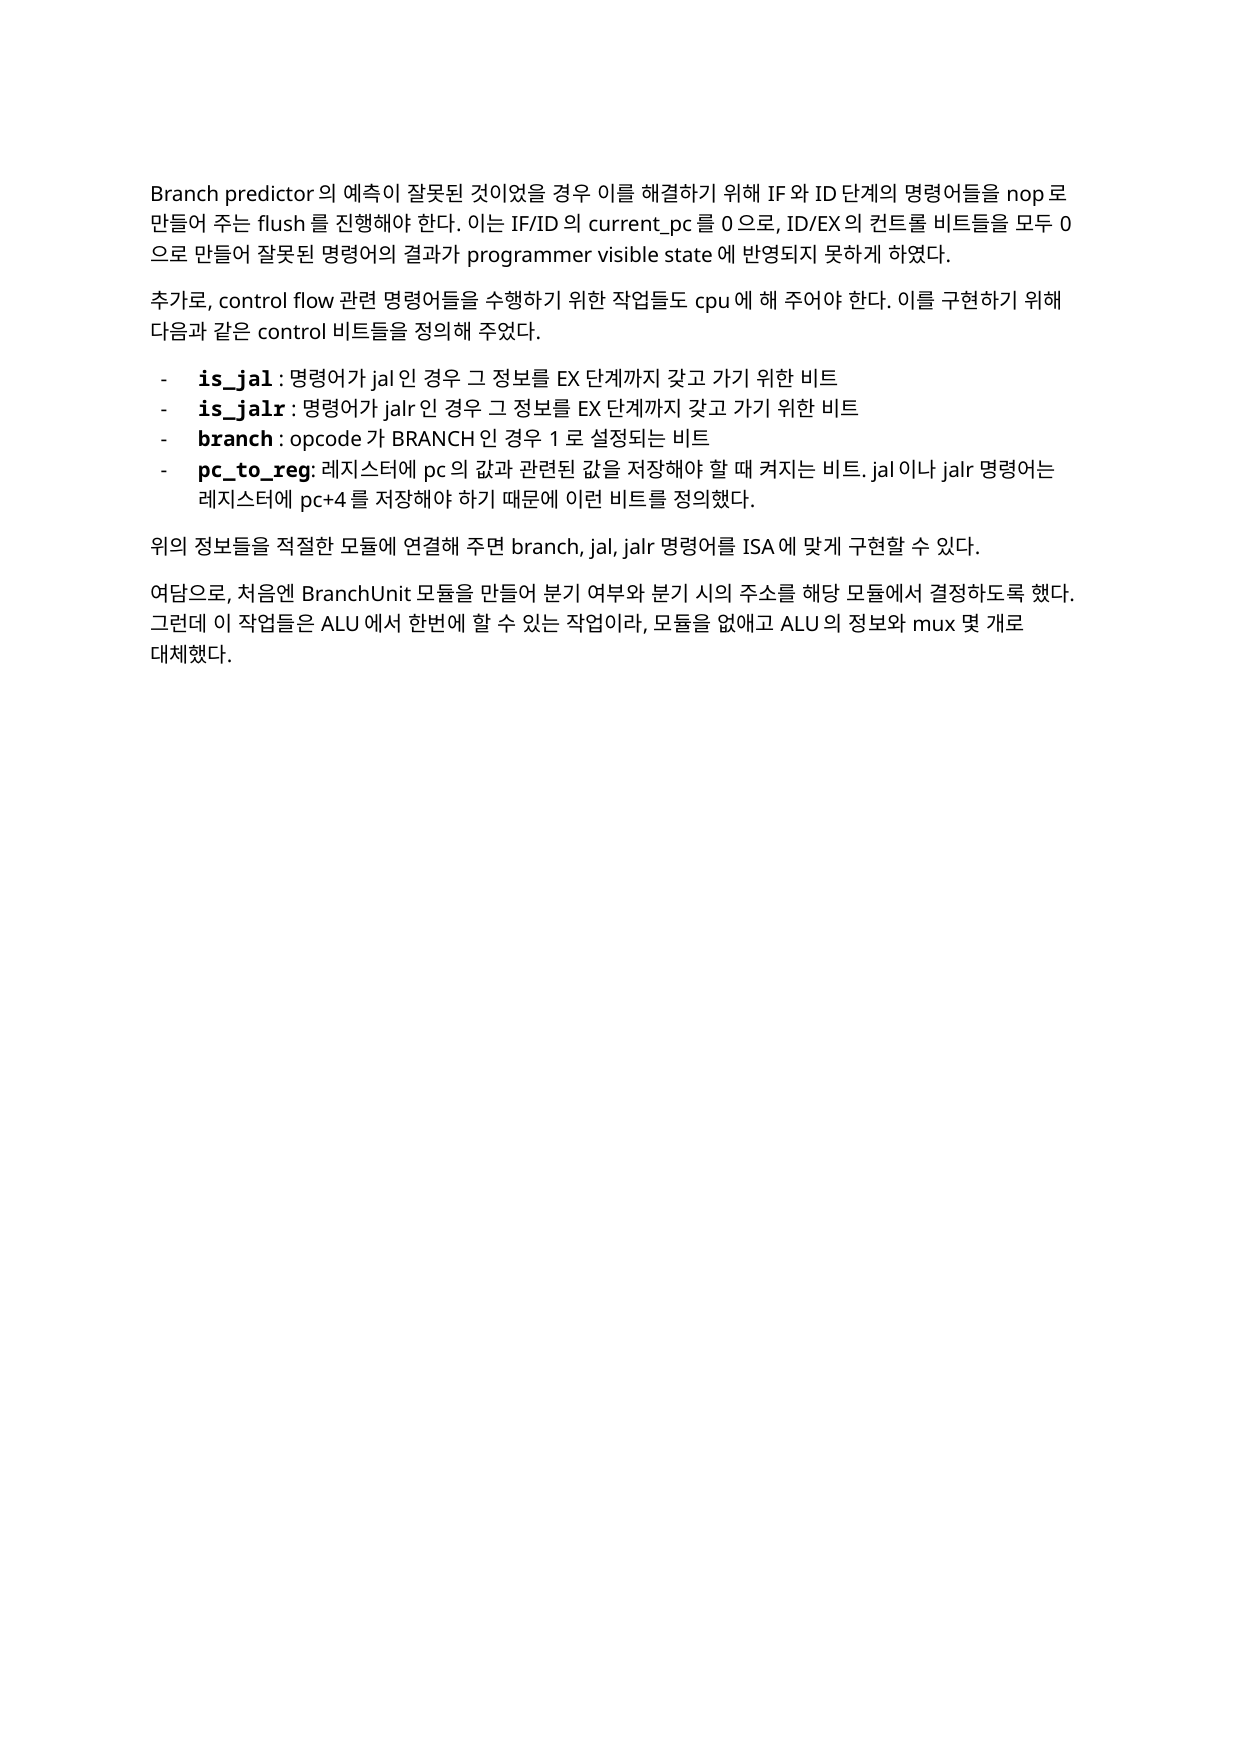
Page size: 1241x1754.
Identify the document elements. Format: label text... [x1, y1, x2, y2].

list is_jalr : 명령어가 jalr인 경우 그 정보를 EX 단계까지 갖고 가기 위한 비트 [160, 392, 1090, 423]
text Branch predictor의 예측이 잘못된 것이었을 경우 이를 해결하기 위해 IF와 ID단계의 명령어들을 nop로 만들어 주는 flush를 진행해야 한다. 이는 IF/ID의 current_pc를 0으로, ID/EX의 컨트롤 비트들을 모두 0으로 만들어 잘못된 명령어의 결과가 programmer visible state에 반영되지 못하게 하였다. [150, 177, 1090, 268]
text 추가로, control flow 관련 명령어들을 수행하기 위한 작업들도 cpu에 해 주어야 한다. 이를 구현하기 위해 다음과 같은 control 비트들을 정의해 주었다. [150, 285, 1090, 345]
list is_jal : 명령어가 jal인 경우 그 정보를 EX 단계까지 갖고 가기 위한 비트 [160, 362, 1090, 392]
text 여담으로, 처음엔 BranchUnit 모듈을 만들어 분기 여부와 분기 시의 주소를 해당 모듈에서 결정하도록 했다. 그런데 이 작업들은 ALU에서 한번에 할 수 있는 작업이라, 모듈을 없애고 ALU의 정보와 mux 몇 개로 대체했다. [150, 577, 1090, 668]
list pc_to_reg: 레지스터에 pc의 값과 관련된 값을 저장해야 할 때 켜지는 비트. jal이나 jalr 명령어는 레지스터에 pc+4를 저장해야 하기 때문에 이런 비트를 정의했다. [160, 453, 1090, 514]
list branch : opcode가 BRANCH인 경우 1로 설정되는 비트 [160, 423, 1090, 453]
text 위의 정보들을 적절한 모듈에 연결해 주면 branch, jal, jalr 명령어를 ISA에 맞게 구현할 수 있다. [150, 530, 1090, 561]
